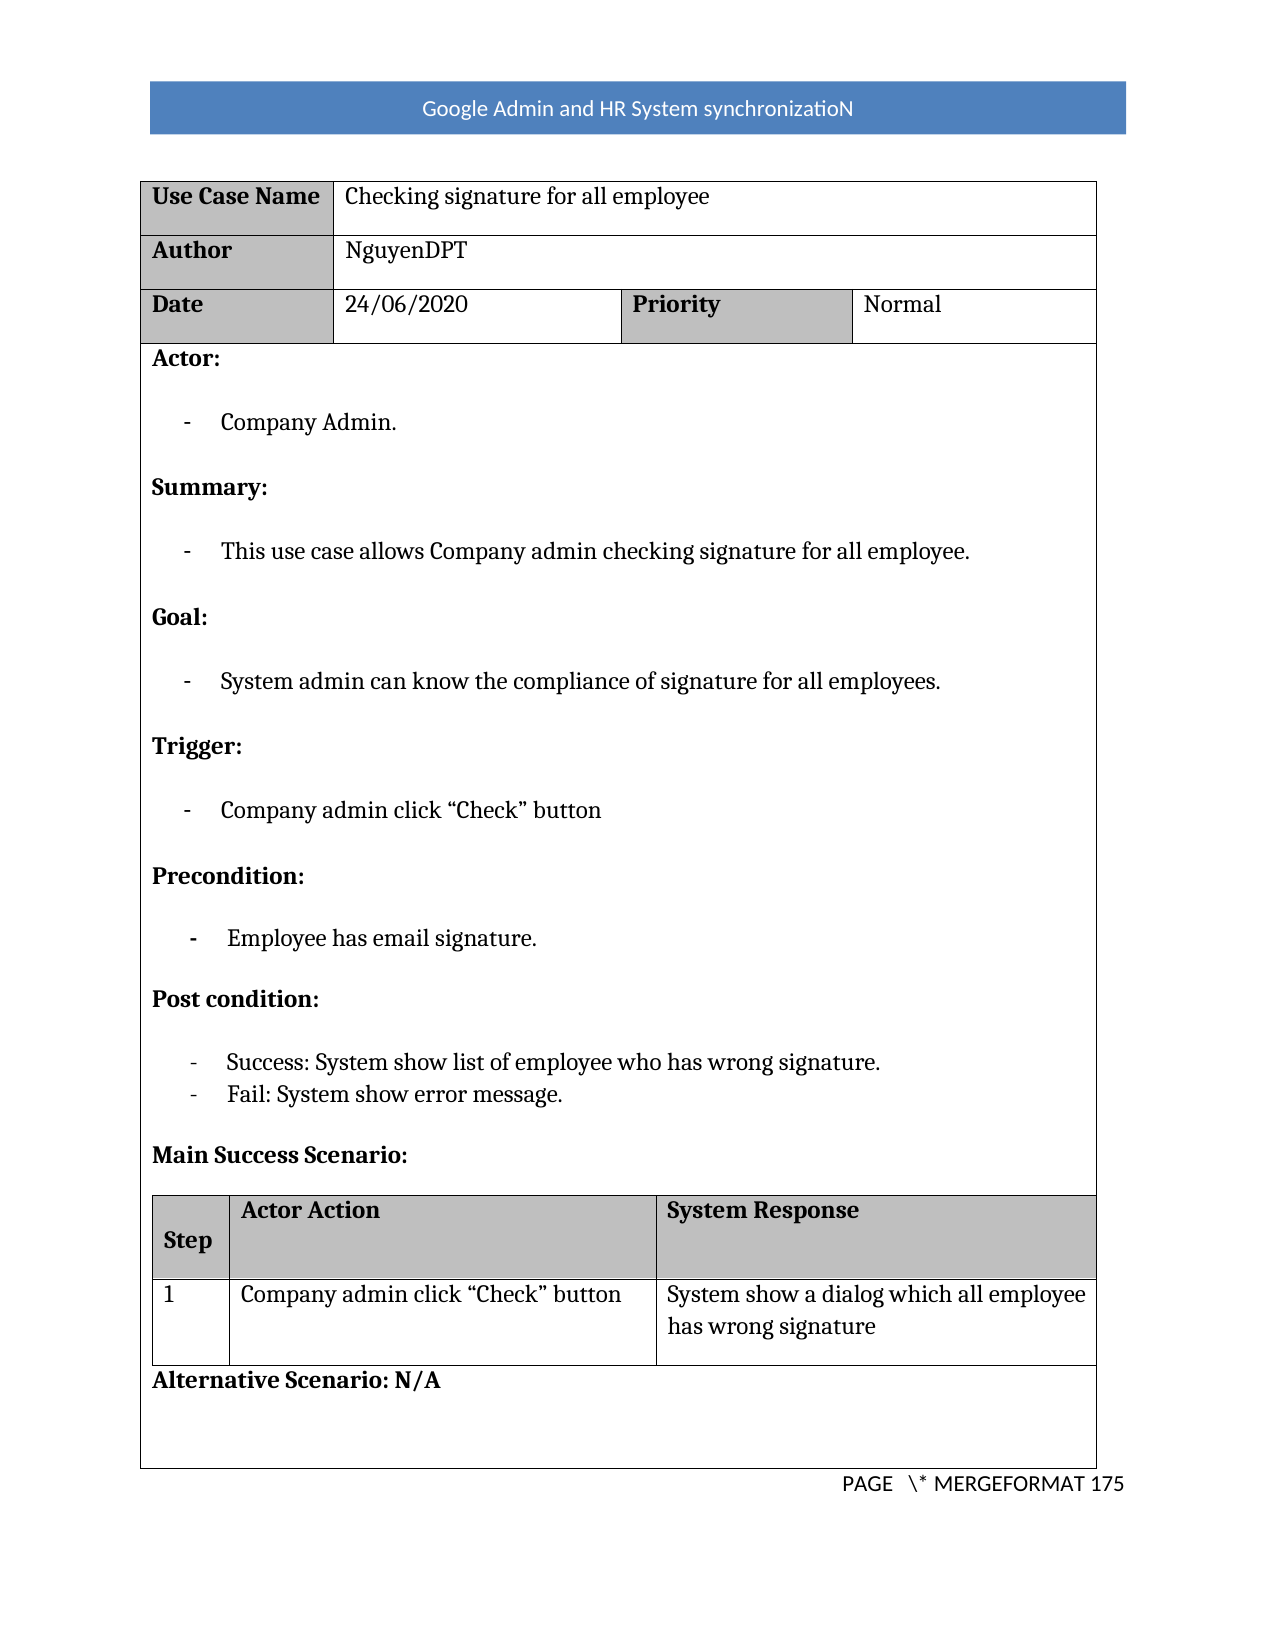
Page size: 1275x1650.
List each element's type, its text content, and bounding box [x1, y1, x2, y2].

table_cell Use Case Name [141, 182, 333, 235]
table_cell Date [141, 290, 333, 343]
table_cell Priority [622, 290, 852, 343]
table_cell Checking signature for all employee [334, 182, 1096, 235]
table_cell NguyenDPT [334, 236, 1096, 289]
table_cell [141, 344, 1096, 1468]
table_cell Author [141, 236, 333, 289]
table_cell 24/06/2020 [334, 290, 621, 343]
table_cell Normal [853, 290, 1096, 343]
